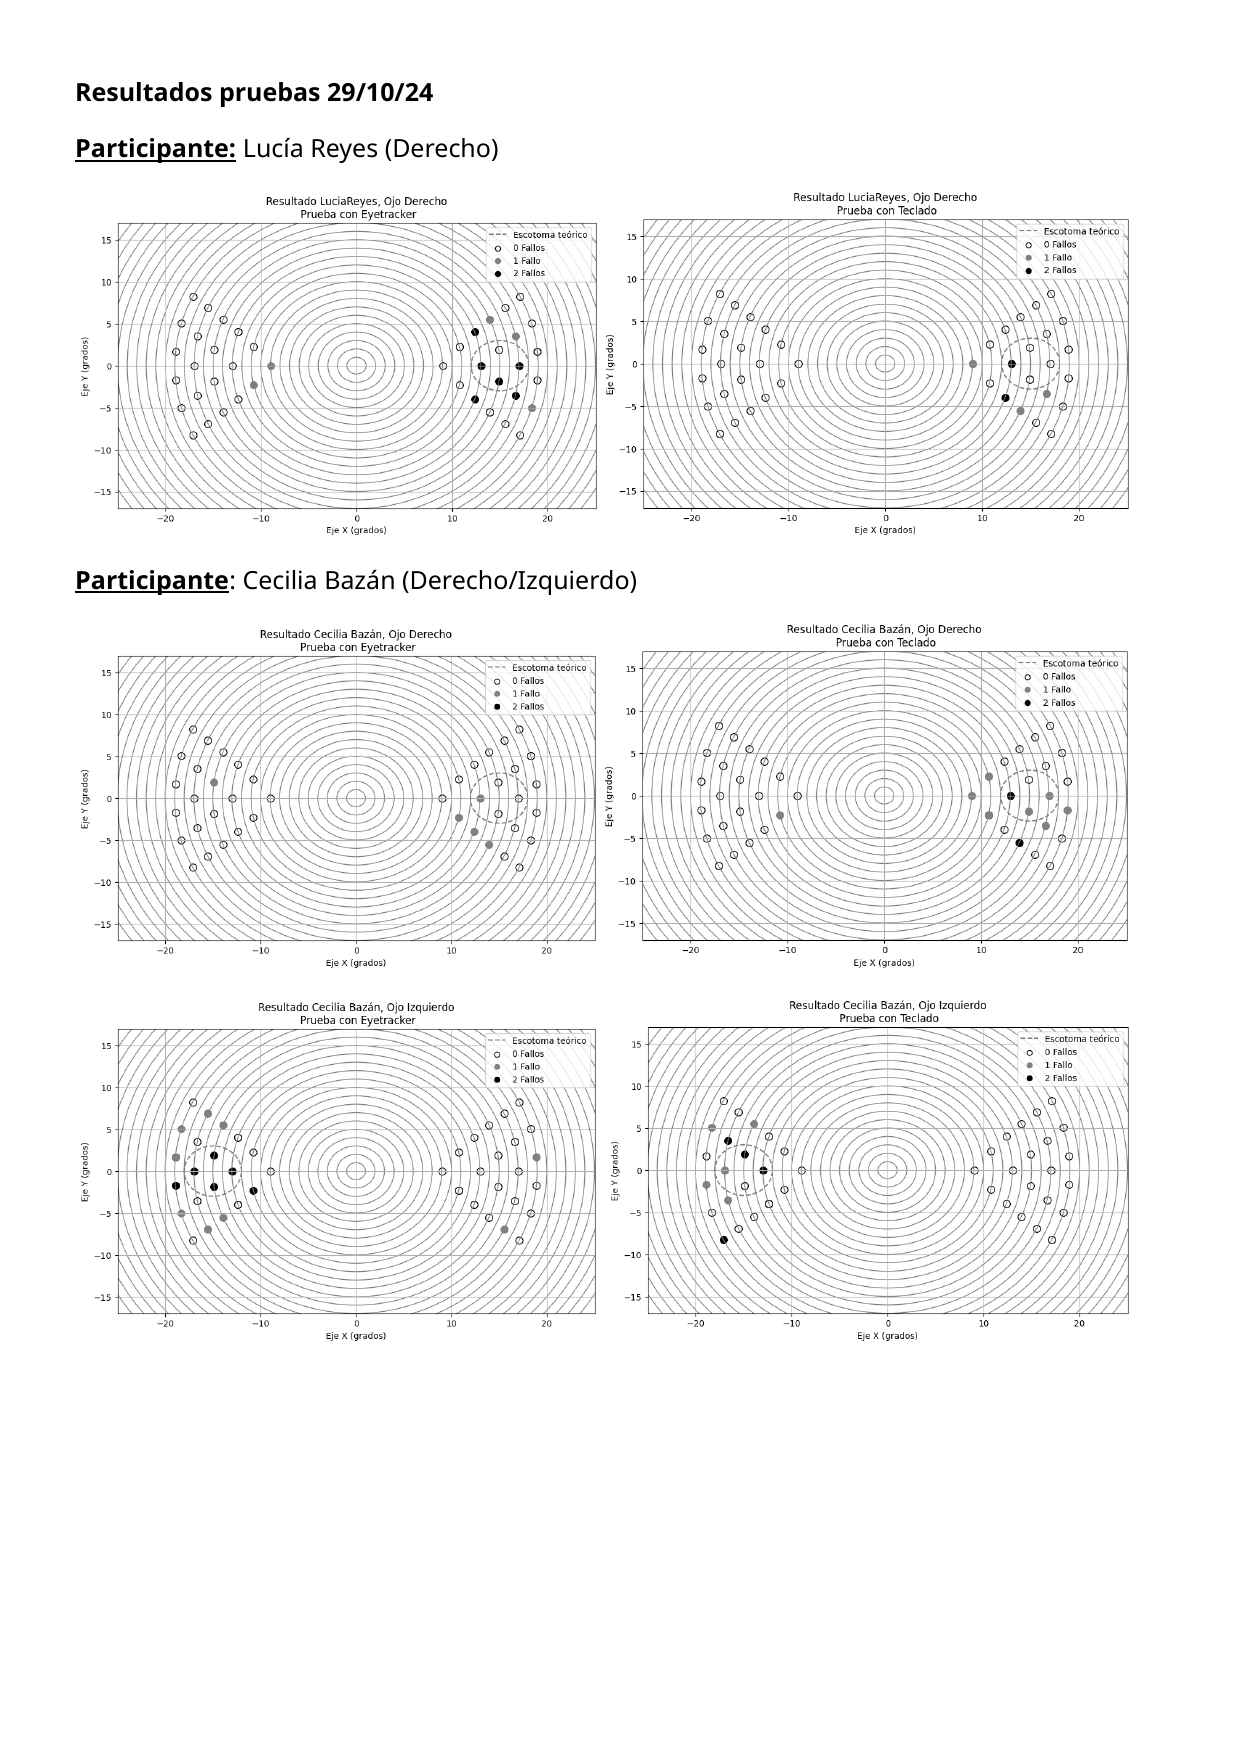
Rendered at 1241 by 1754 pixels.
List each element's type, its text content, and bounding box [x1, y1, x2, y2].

text Participante: Lucía Reyes (Derecho) [75, 131, 1165, 165]
picture [75, 618, 1132, 973]
picture [75, 186, 1133, 541]
text Resultados pruebas 29/10/24 [75, 75, 1165, 109]
picture [605, 994, 1133, 1346]
text Participante: Cecilia Bazán (Derecho/Izquierdo) [75, 563, 1165, 597]
picture [75, 996, 600, 1346]
